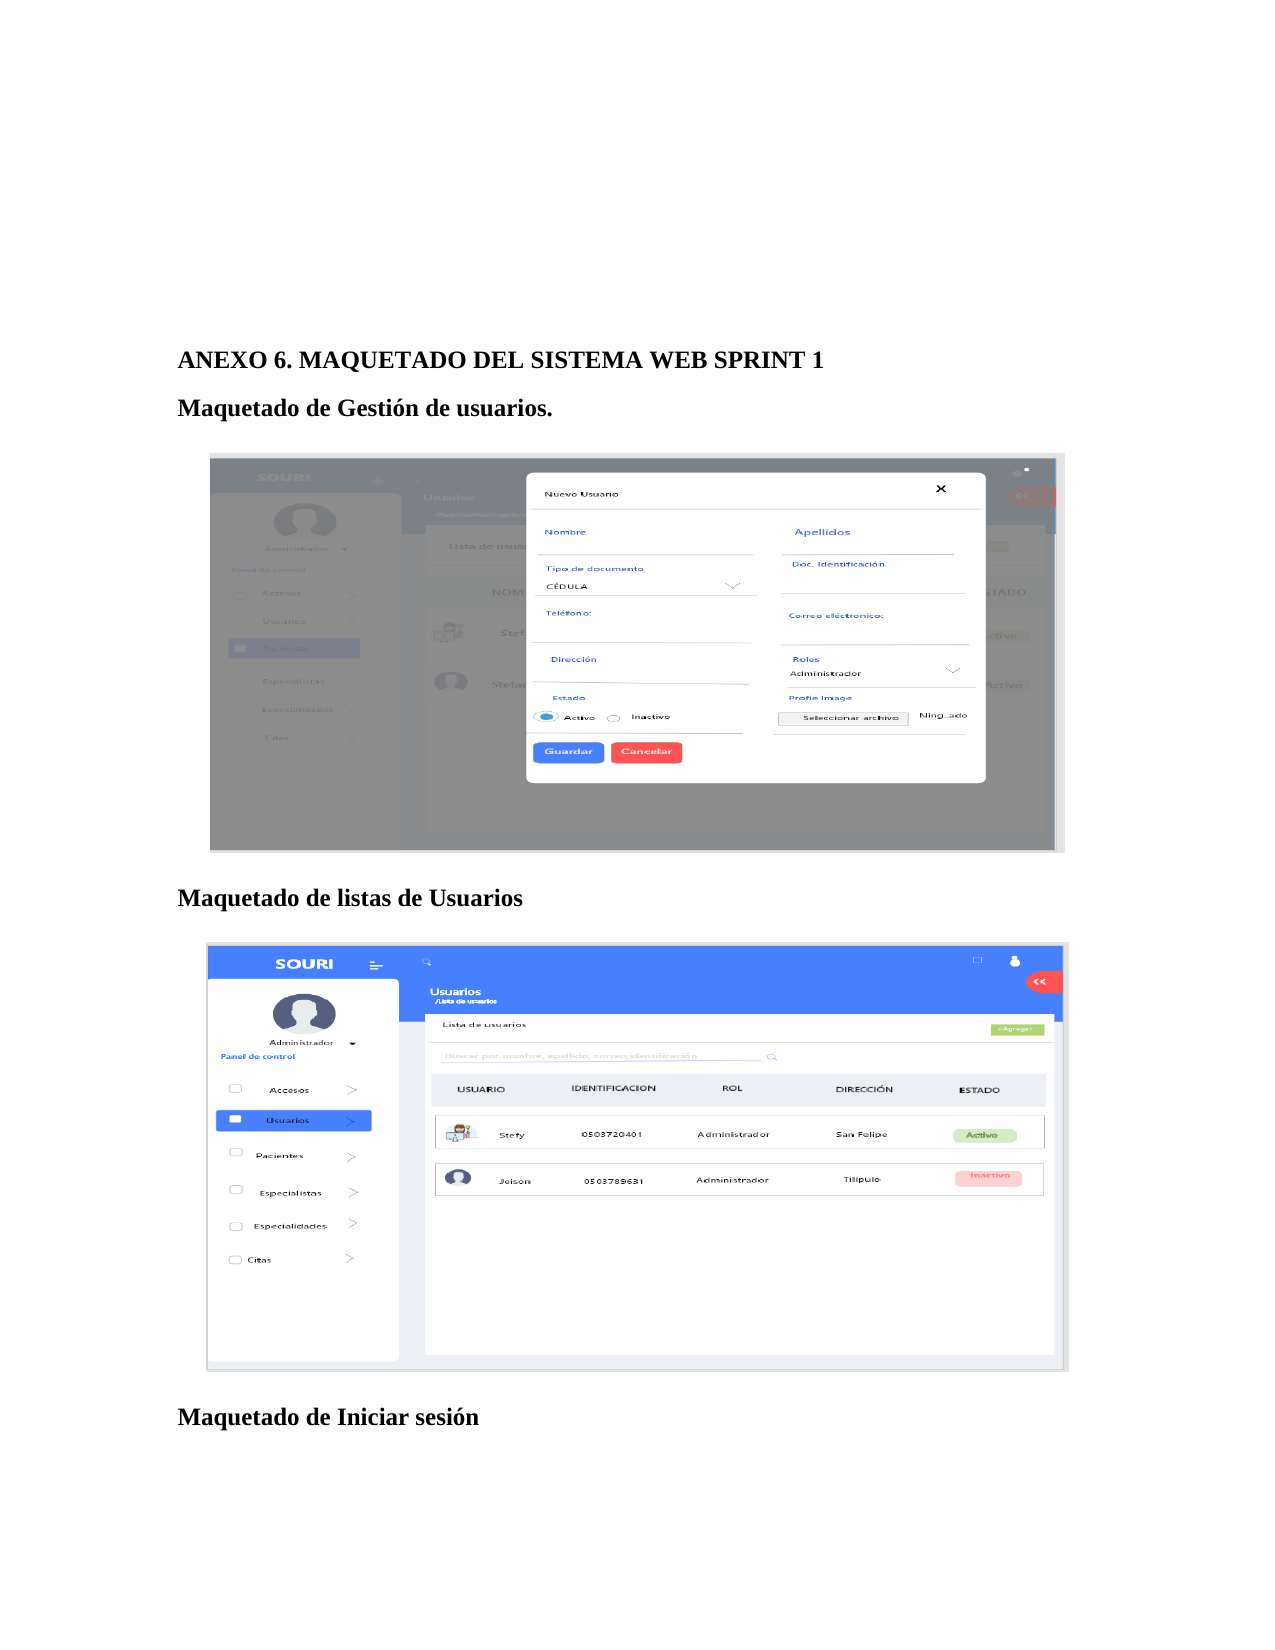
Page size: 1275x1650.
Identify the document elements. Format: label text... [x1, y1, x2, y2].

picture [206, 942, 1070, 1372]
text Maquetado de Iniciar sesión [177, 1402, 1098, 1431]
picture [209, 453, 1066, 853]
text ANEXO 6. MAQUETADO DEL SISTEMA WEB SPRINT 1 [177, 346, 1098, 374]
text Maquetado de listas de Usuarios [177, 883, 1098, 912]
text Maquetado de Gestión de usuarios. [177, 393, 1098, 422]
